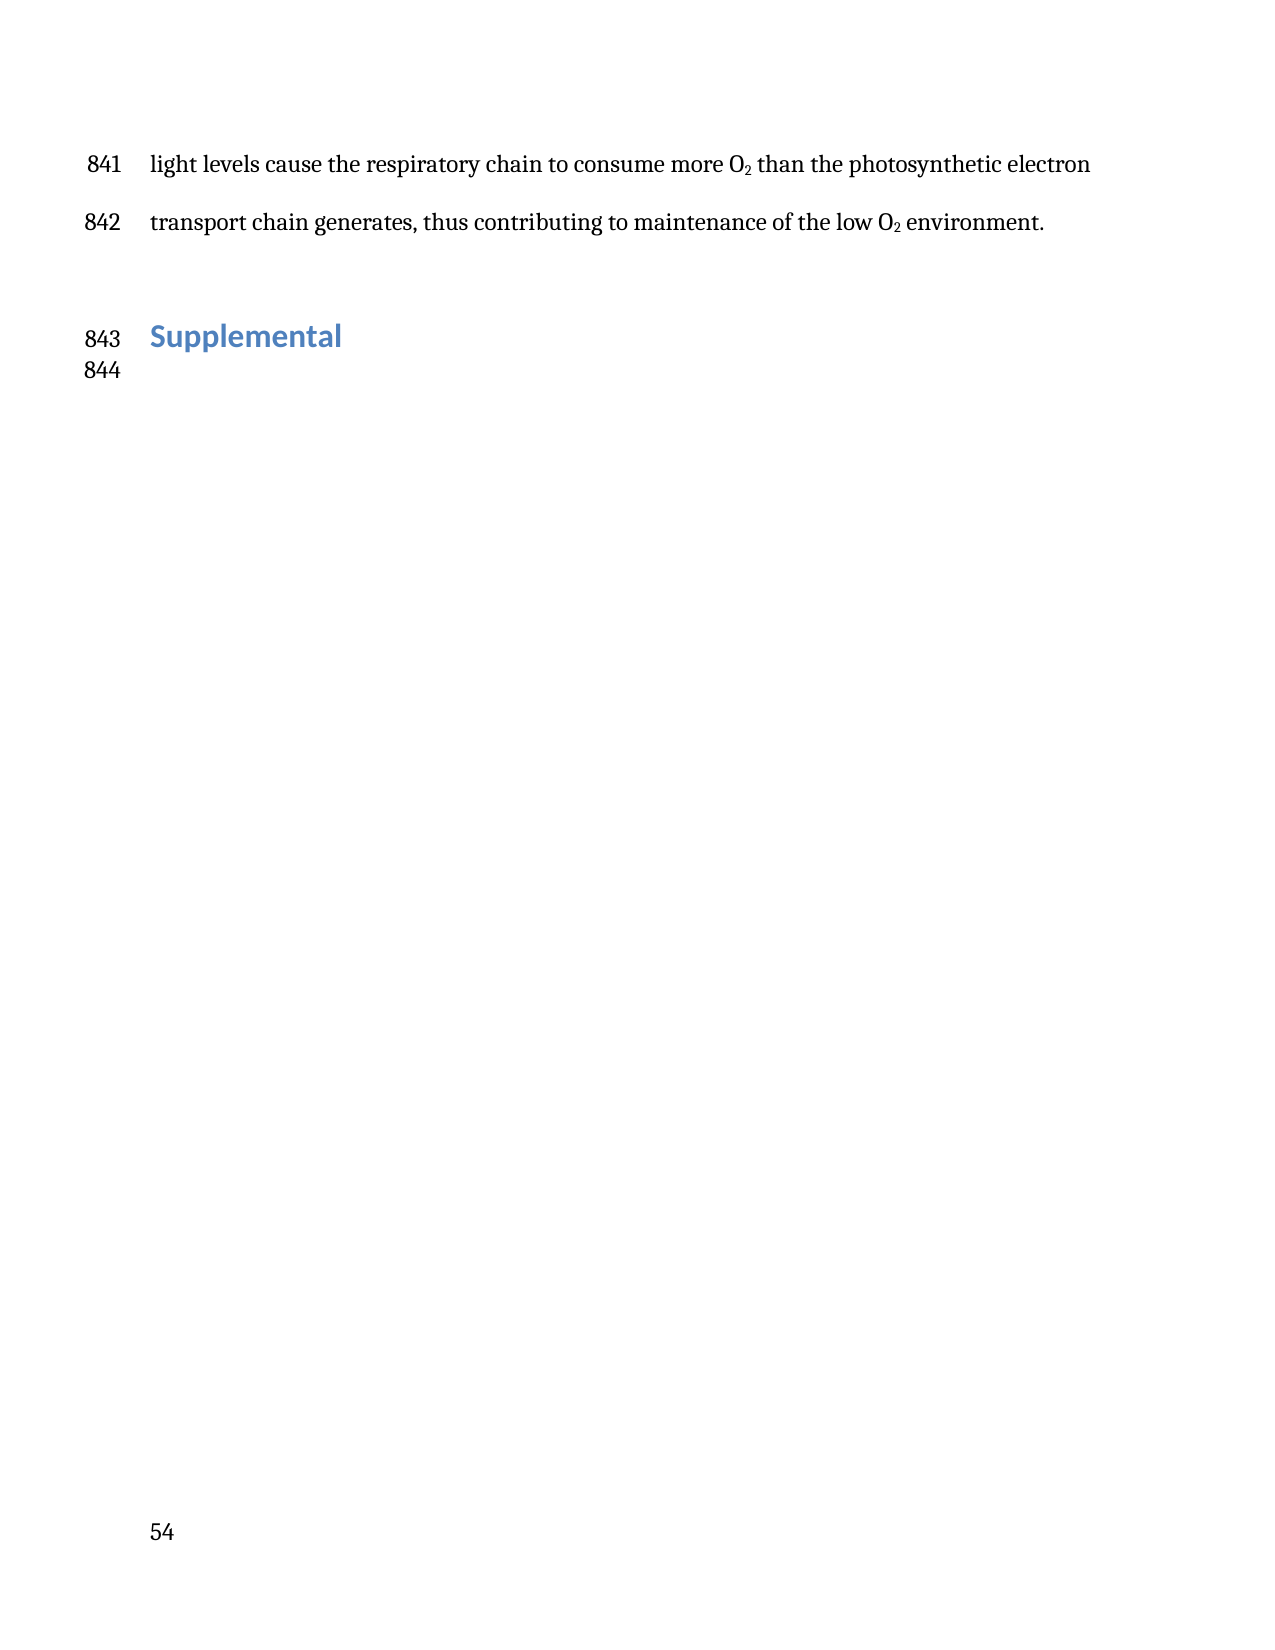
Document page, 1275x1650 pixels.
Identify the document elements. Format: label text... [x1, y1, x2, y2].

subtitle Supplemental [150, 315, 1125, 356]
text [150, 150, 1125, 236]
